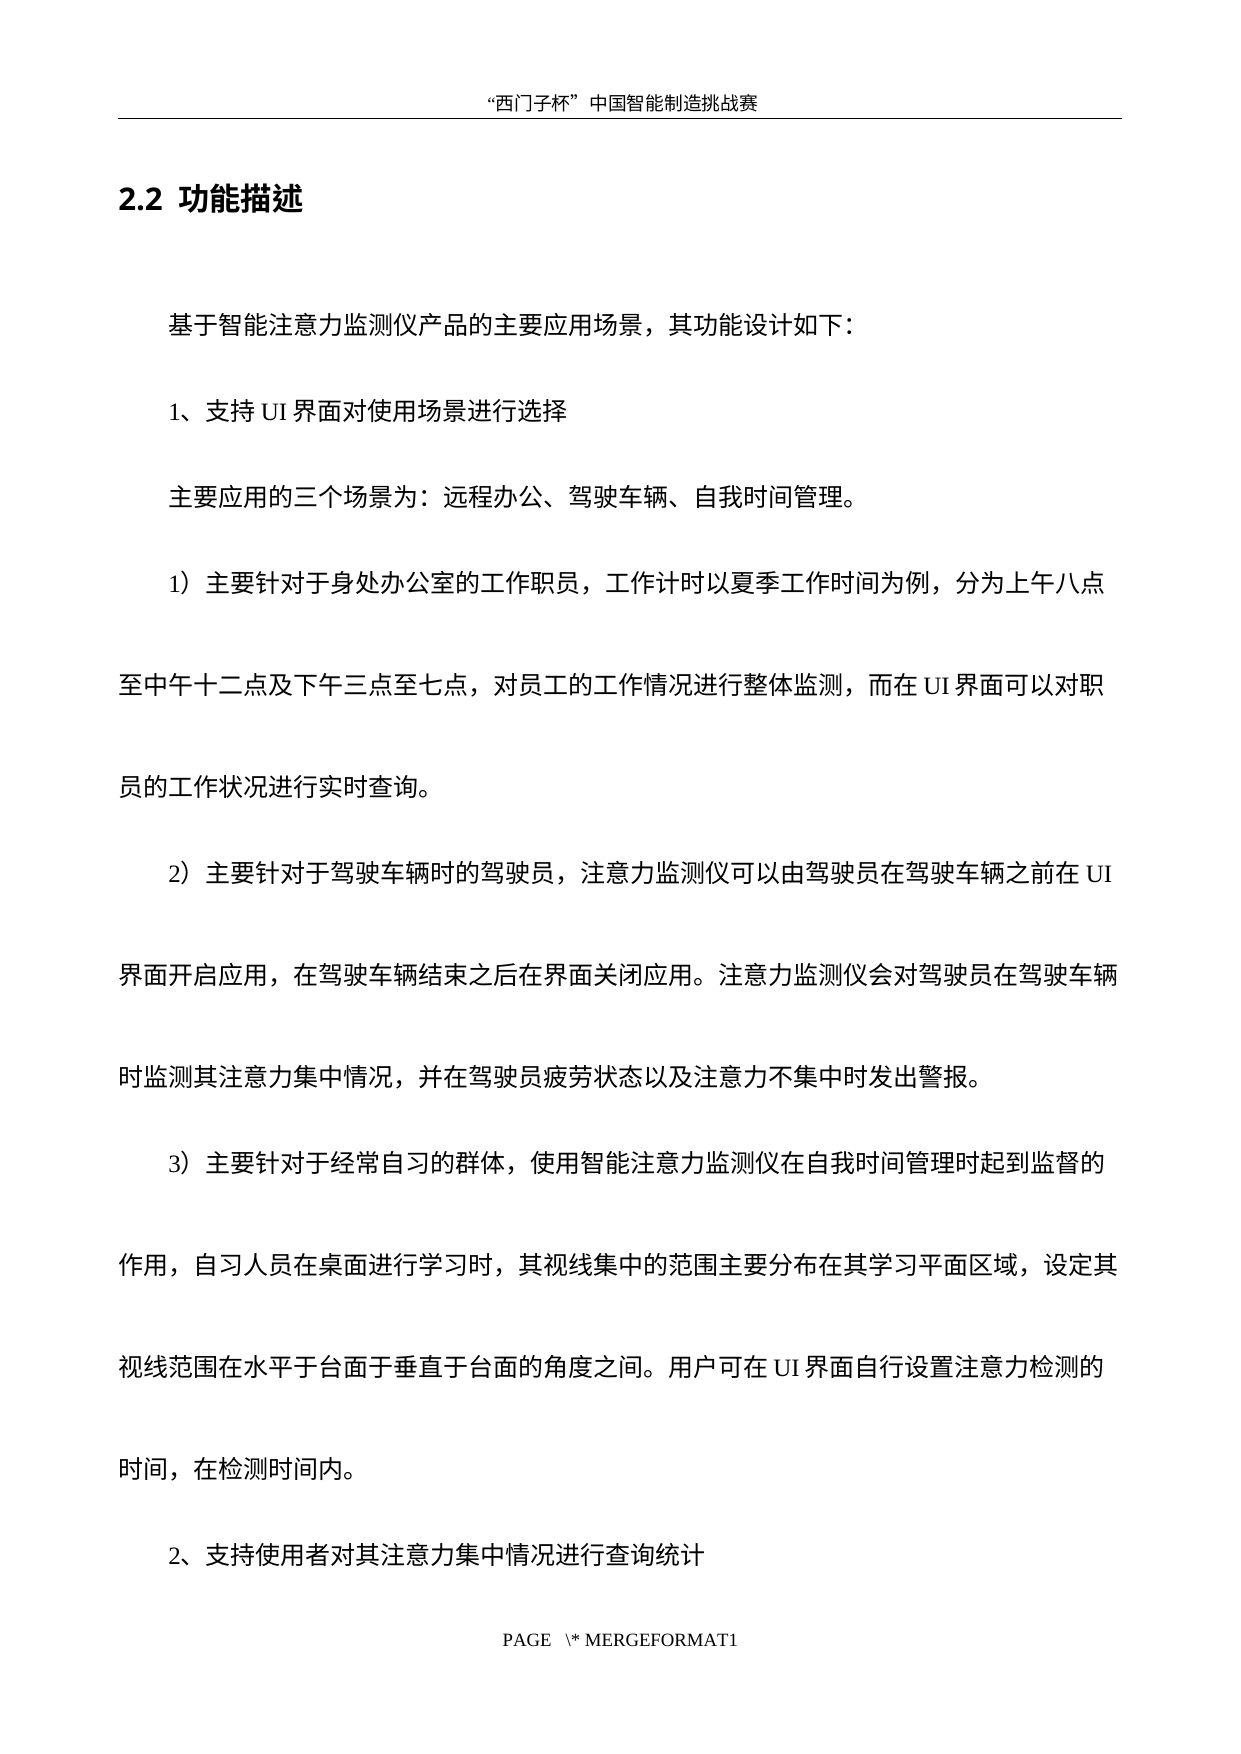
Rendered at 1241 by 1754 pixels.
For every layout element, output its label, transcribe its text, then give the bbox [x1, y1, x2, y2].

text 2）主要针对于驾驶车辆时的驾驶员，注意力监测仪可以由驾驶员在驾驶车辆之前在UI界面开启应用，在驾驶车辆结束之后在界面关闭应用。注意力监测仪会对驾驶员在驾驶车辆时监测其注意力集中情况，并在驾驶员疲劳状态以及注意力不集中时发出警报。 [118, 838, 1122, 1109]
text 3）主要针对于经常自习的群体，使用智能注意力监测仪在自我时间管理时起到监督的作用，自习人员在桌面进行学习时，其视线集中的范围主要分布在其学习平面区域，设定其视线范围在水平于台面于垂直于台面的角度之间。用户可在UI界面自行设置注意力检测的时间，在检测时间内。 [118, 1128, 1122, 1501]
text 1）主要针对于身处办公室的工作职员，工作计时以夏季工作时间为例，分为上午八点至中午十二点及下午三点至七点，对员工的工作情况进行整体监测，而在UI界面可以对职员的工作状况进行实时查询。 [118, 548, 1122, 820]
text 2、支持使用者对其注意力集中情况进行查询统计 [118, 1519, 1122, 1587]
text 基于智能注意力监测仪产品的主要应用场景，其功能设计如下： [118, 290, 1122, 358]
text 1、支持UI界面对使用场景进行选择 [118, 376, 1122, 444]
subtitle 功能描述 [118, 164, 1122, 232]
text 主要应用的三个场景为：远程办公、驾驶车辆、自我时间管理。 [118, 462, 1122, 530]
